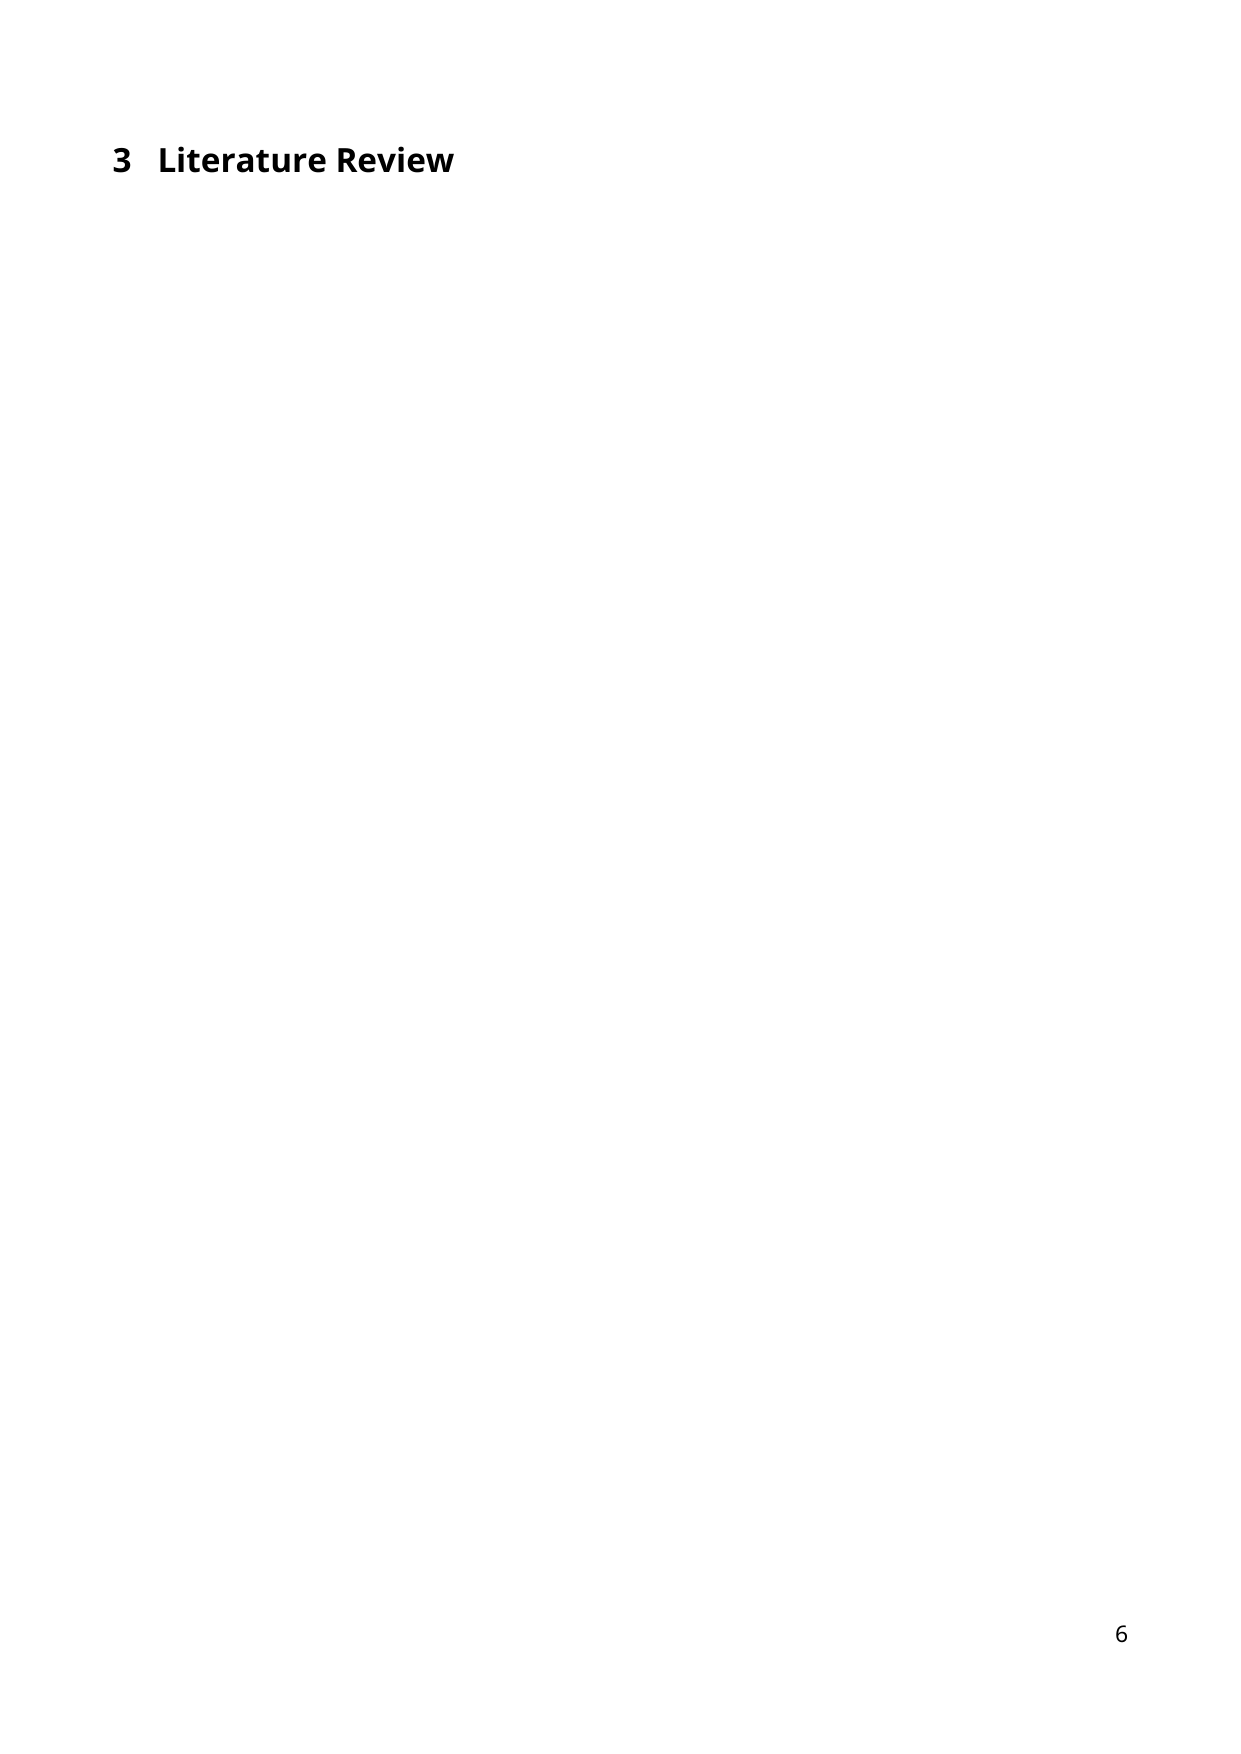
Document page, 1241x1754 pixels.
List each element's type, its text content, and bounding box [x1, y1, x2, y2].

subtitle Literature Review [112, 137, 1128, 183]
